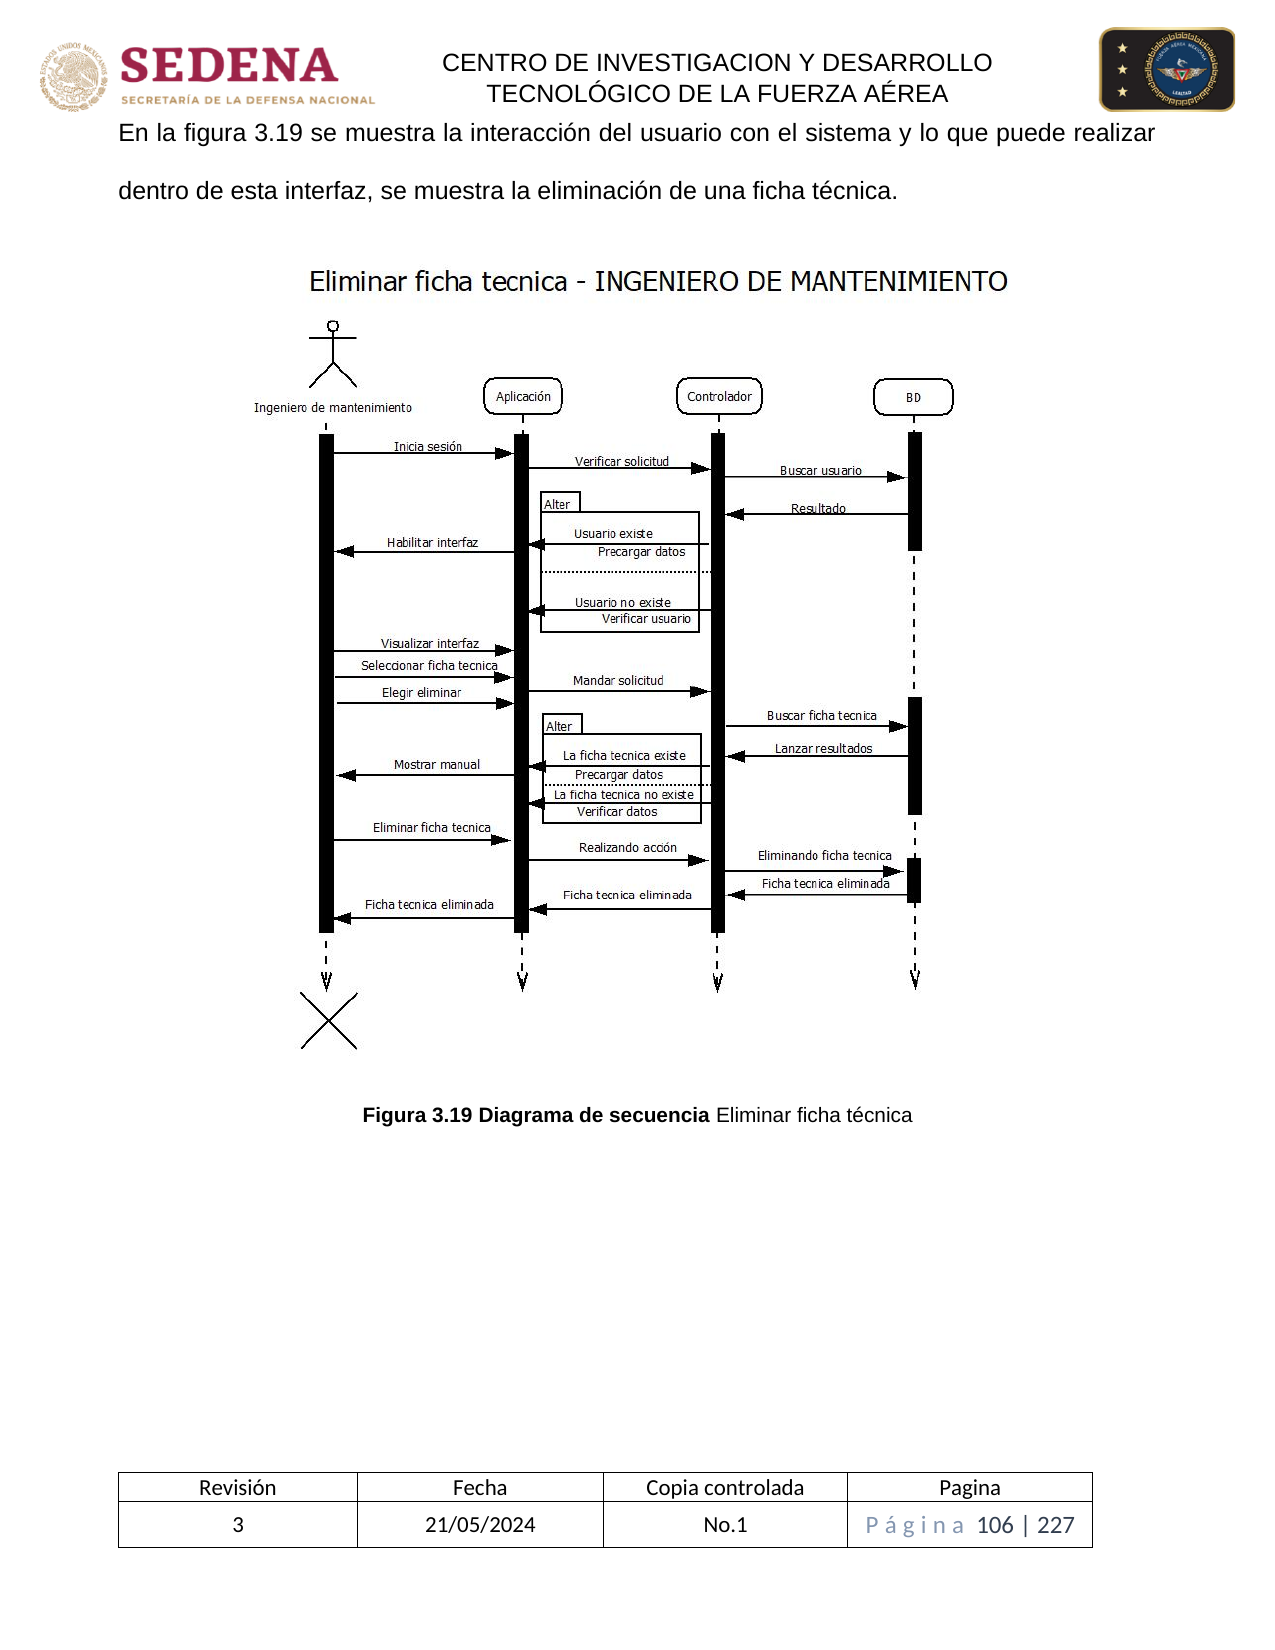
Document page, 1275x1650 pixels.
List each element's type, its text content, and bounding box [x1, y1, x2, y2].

text Figura 3.19 Diagrama de secuencia Eliminar ficha técnica [118, 1102, 1157, 1126]
picture [39, 27, 1236, 112]
picture [254, 249, 1022, 1072]
text En la figura 3.19 se muestra la interacción del usuario con el sistema y lo que puede realizar dentro de esta interfaz, se muestra la eliminación de una ficha técnica. [118, 118, 1157, 204]
